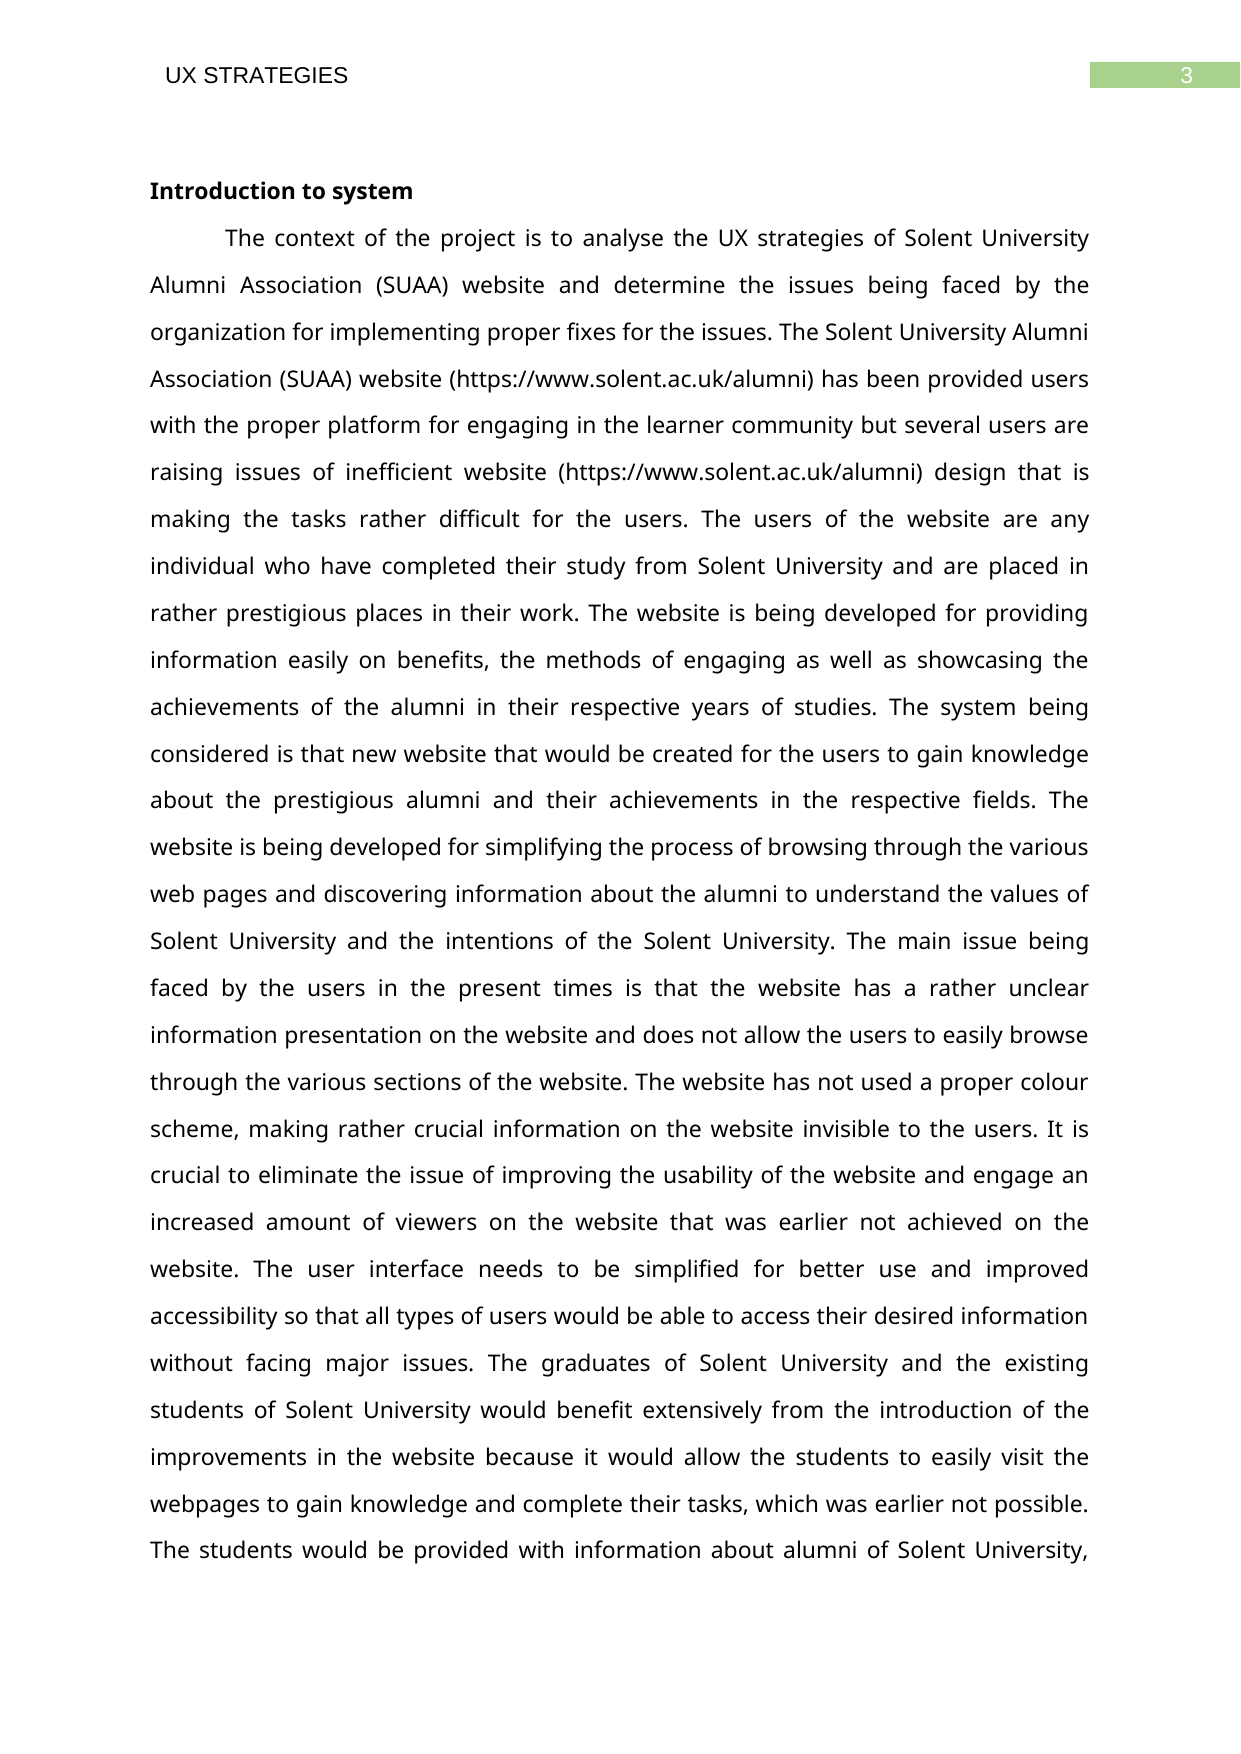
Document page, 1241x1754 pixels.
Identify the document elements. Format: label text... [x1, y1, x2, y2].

subtitle Introduction to system [150, 175, 1090, 206]
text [150, 222, 1090, 1566]
